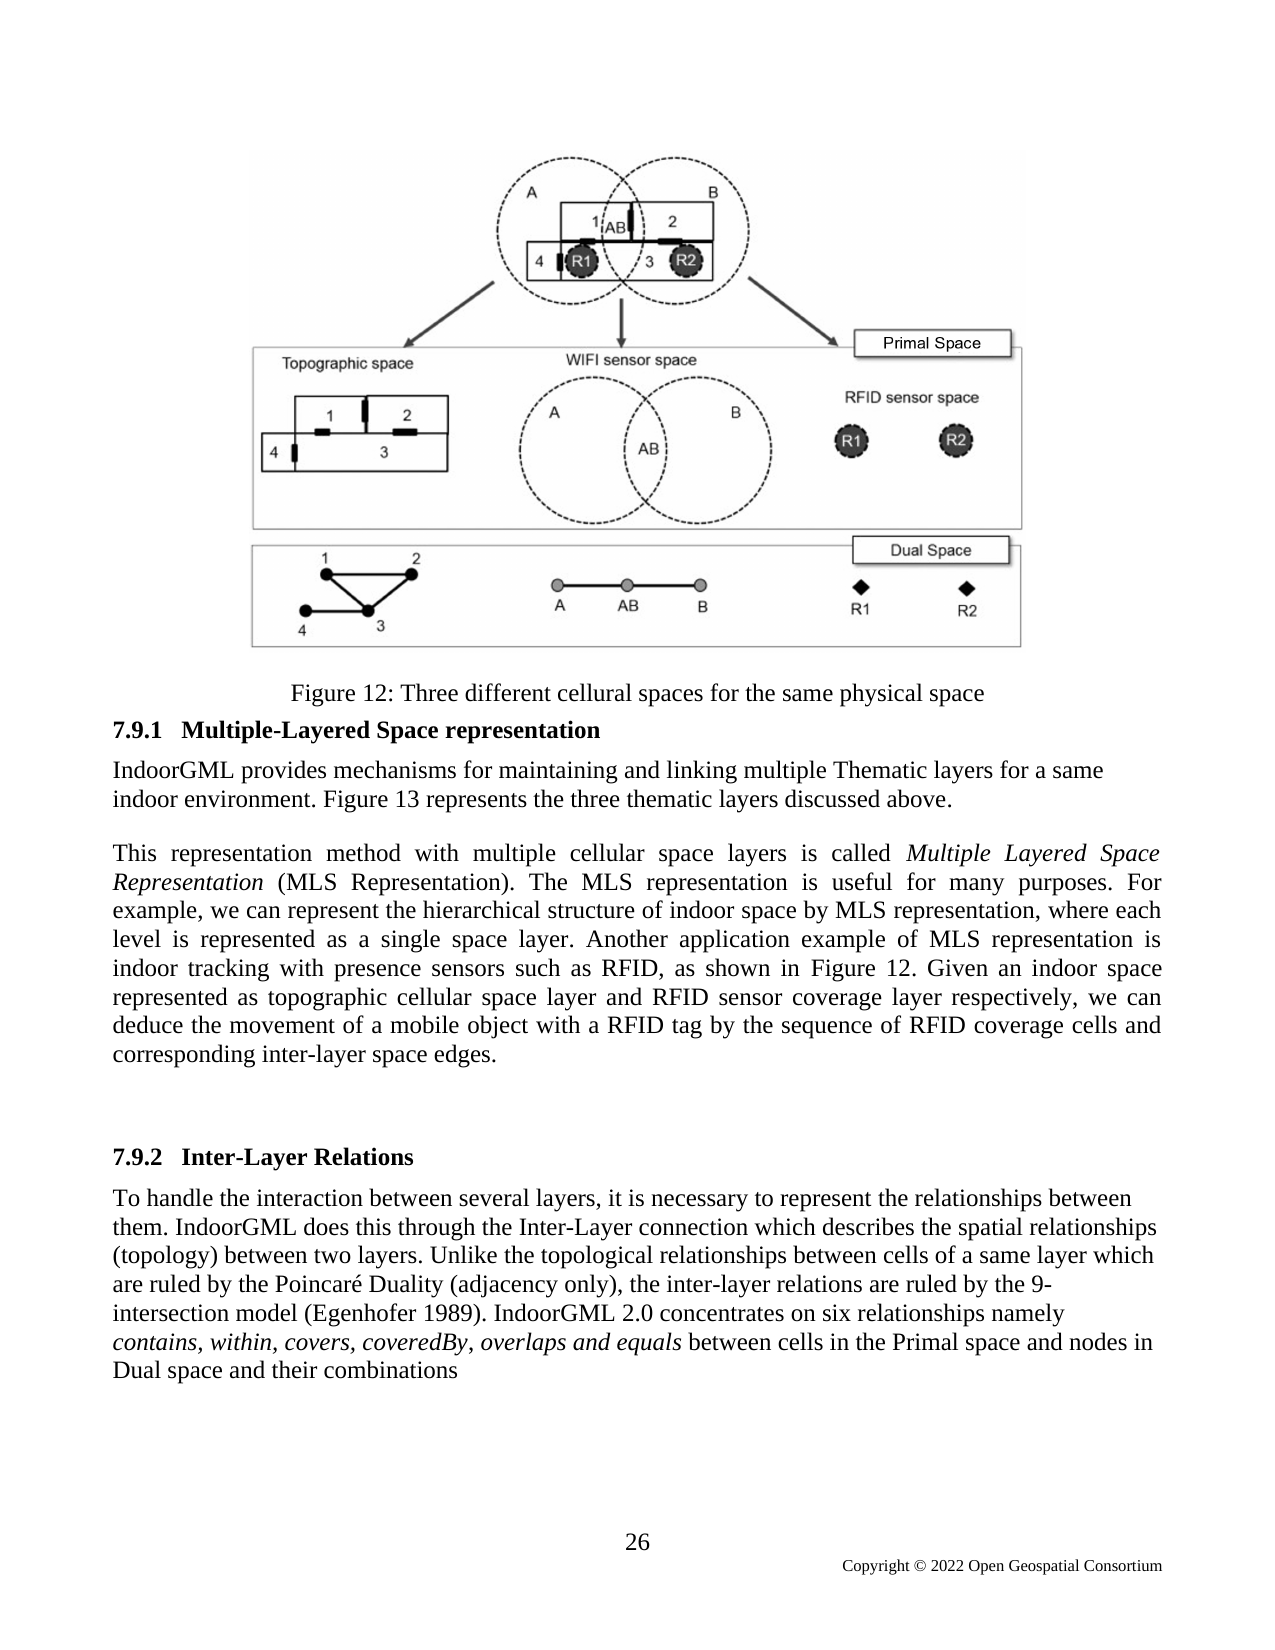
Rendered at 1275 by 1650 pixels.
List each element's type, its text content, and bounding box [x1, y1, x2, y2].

subtitle Inter-Layer Relations [112, 1147, 1162, 1171]
text To handle the interaction between several layers, it is necessary to represent the relationships between them. IndoorGML does this through the Inter-Layer connection which describes the spatial relationships (topology) between two layers. Unlike the topological relationships between cells of a same layer which are ruled by the Poincaré Duality (adjacency only), the inter-layer relations are ruled by the 9-intersection model (Egenhofer 1989). IndoorGML 2.0 concentrates on six relationships namely contains, within, covers, coveredBy, overlaps and equals between cells in the Primal space and nodes in Dual space and their combinations [112, 1183, 1162, 1384]
picture [248, 150, 1027, 653]
text IndoorGML provides mechanisms for maintaining and linking multiple Thematic layers for a same indoor environment. Figure 13 represents the three thematic layers discussed above. [112, 755, 1162, 813]
text This representation method with multiple cellular space layers is called Multiple Layered Space Representation (MLS Representation). The MLS representation is useful for many purposes. For example, we can represent the hierarchical structure of indoor space by MLS representation, where each level is represented as a single space layer. Another application example of MLS representation is indoor tracking with presence sensors such as RFID, as shown in Figure 12. Given an indoor space represented as topographic cellular space layer and RFID sensor coverage layer respectively, we can deduce the movement of a mobile object with a RFID tag by the sequence of RFID coverage cells and corresponding inter-layer space edges. [112, 838, 1162, 1068]
text Figure 12: Three different cellural spaces for the same physical space [112, 678, 1162, 706]
subtitle Multiple-Layered Space representation [112, 719, 1162, 743]
